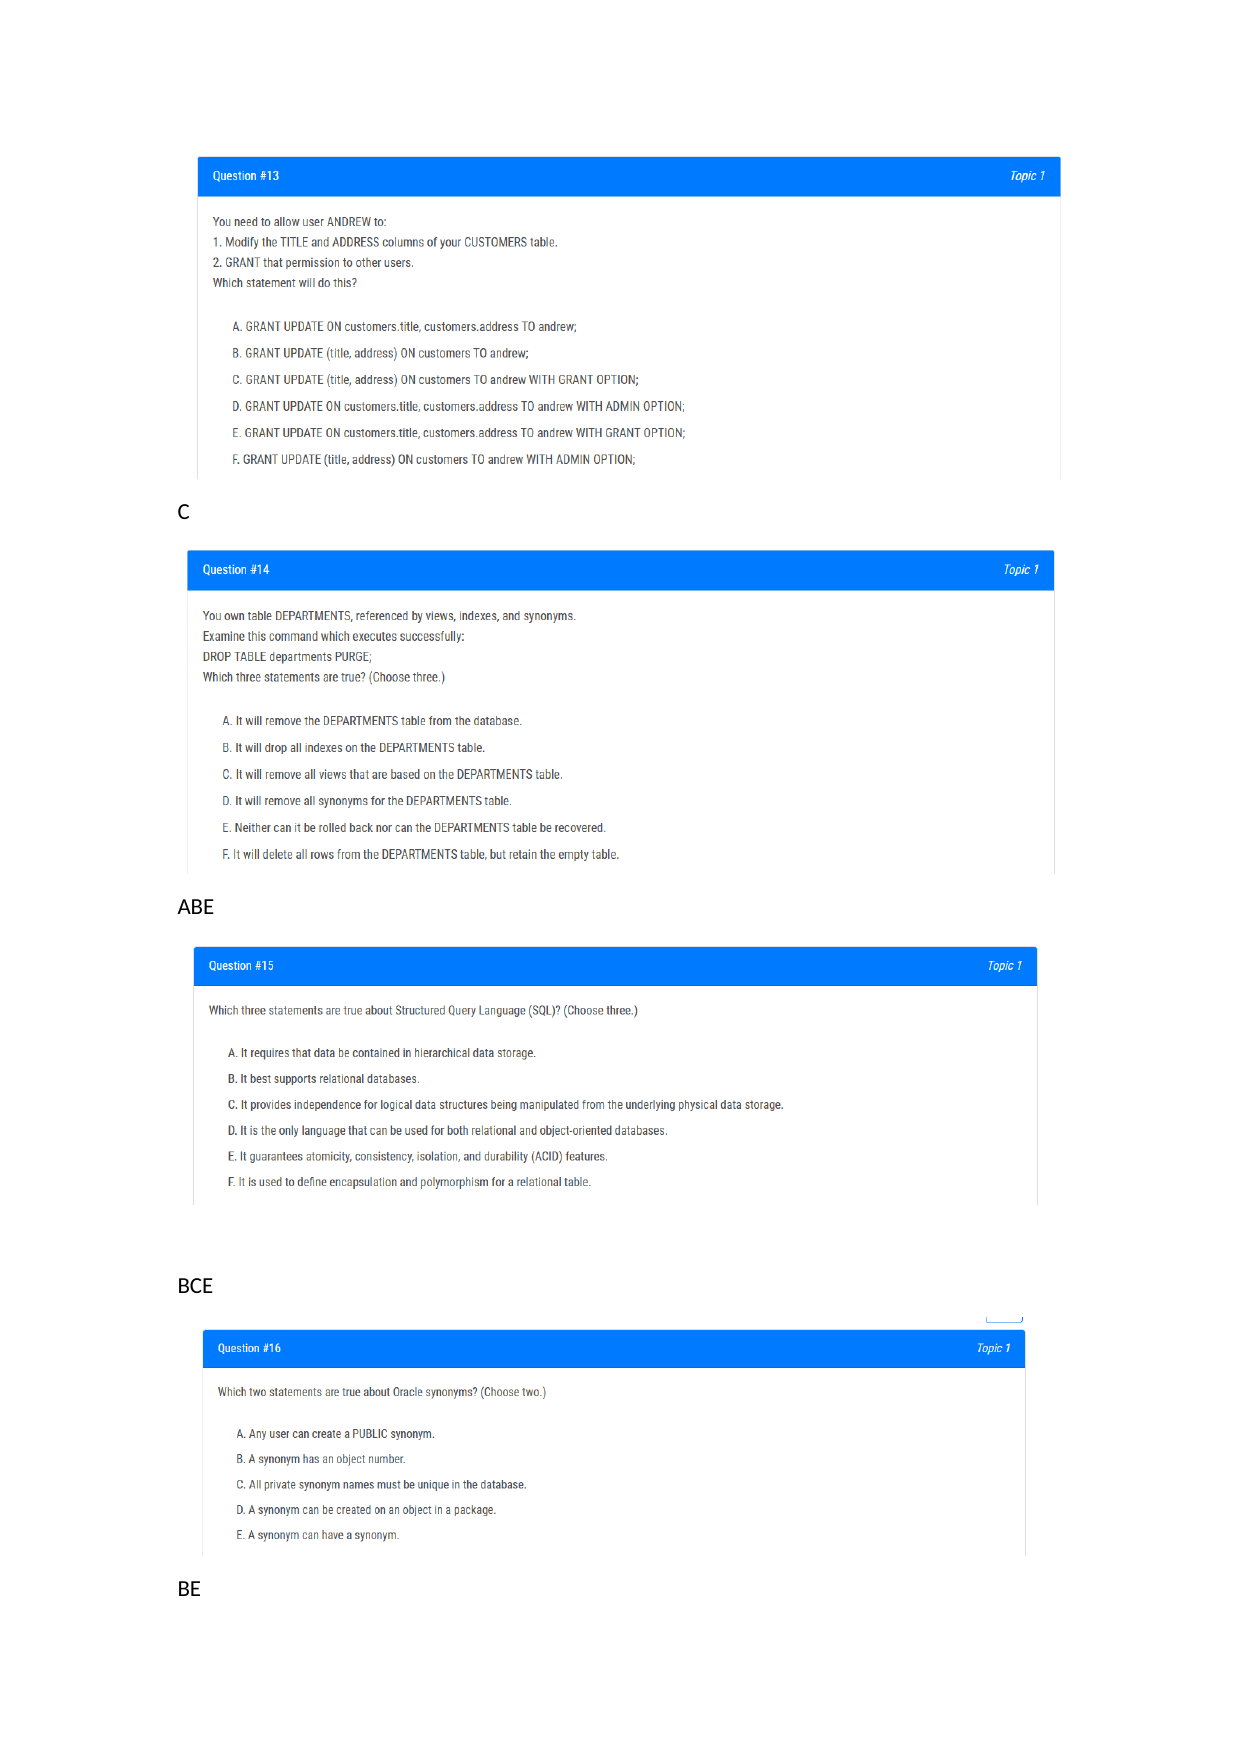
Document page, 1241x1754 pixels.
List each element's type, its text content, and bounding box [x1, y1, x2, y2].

picture [177, 939, 1063, 1205]
picture [177, 543, 1063, 874]
text C [177, 497, 1063, 525]
text BCE [177, 1271, 1063, 1299]
picture [177, 147, 1063, 479]
text ABE [177, 892, 1063, 920]
text BE [177, 1574, 1063, 1602]
picture [177, 1317, 1063, 1556]
